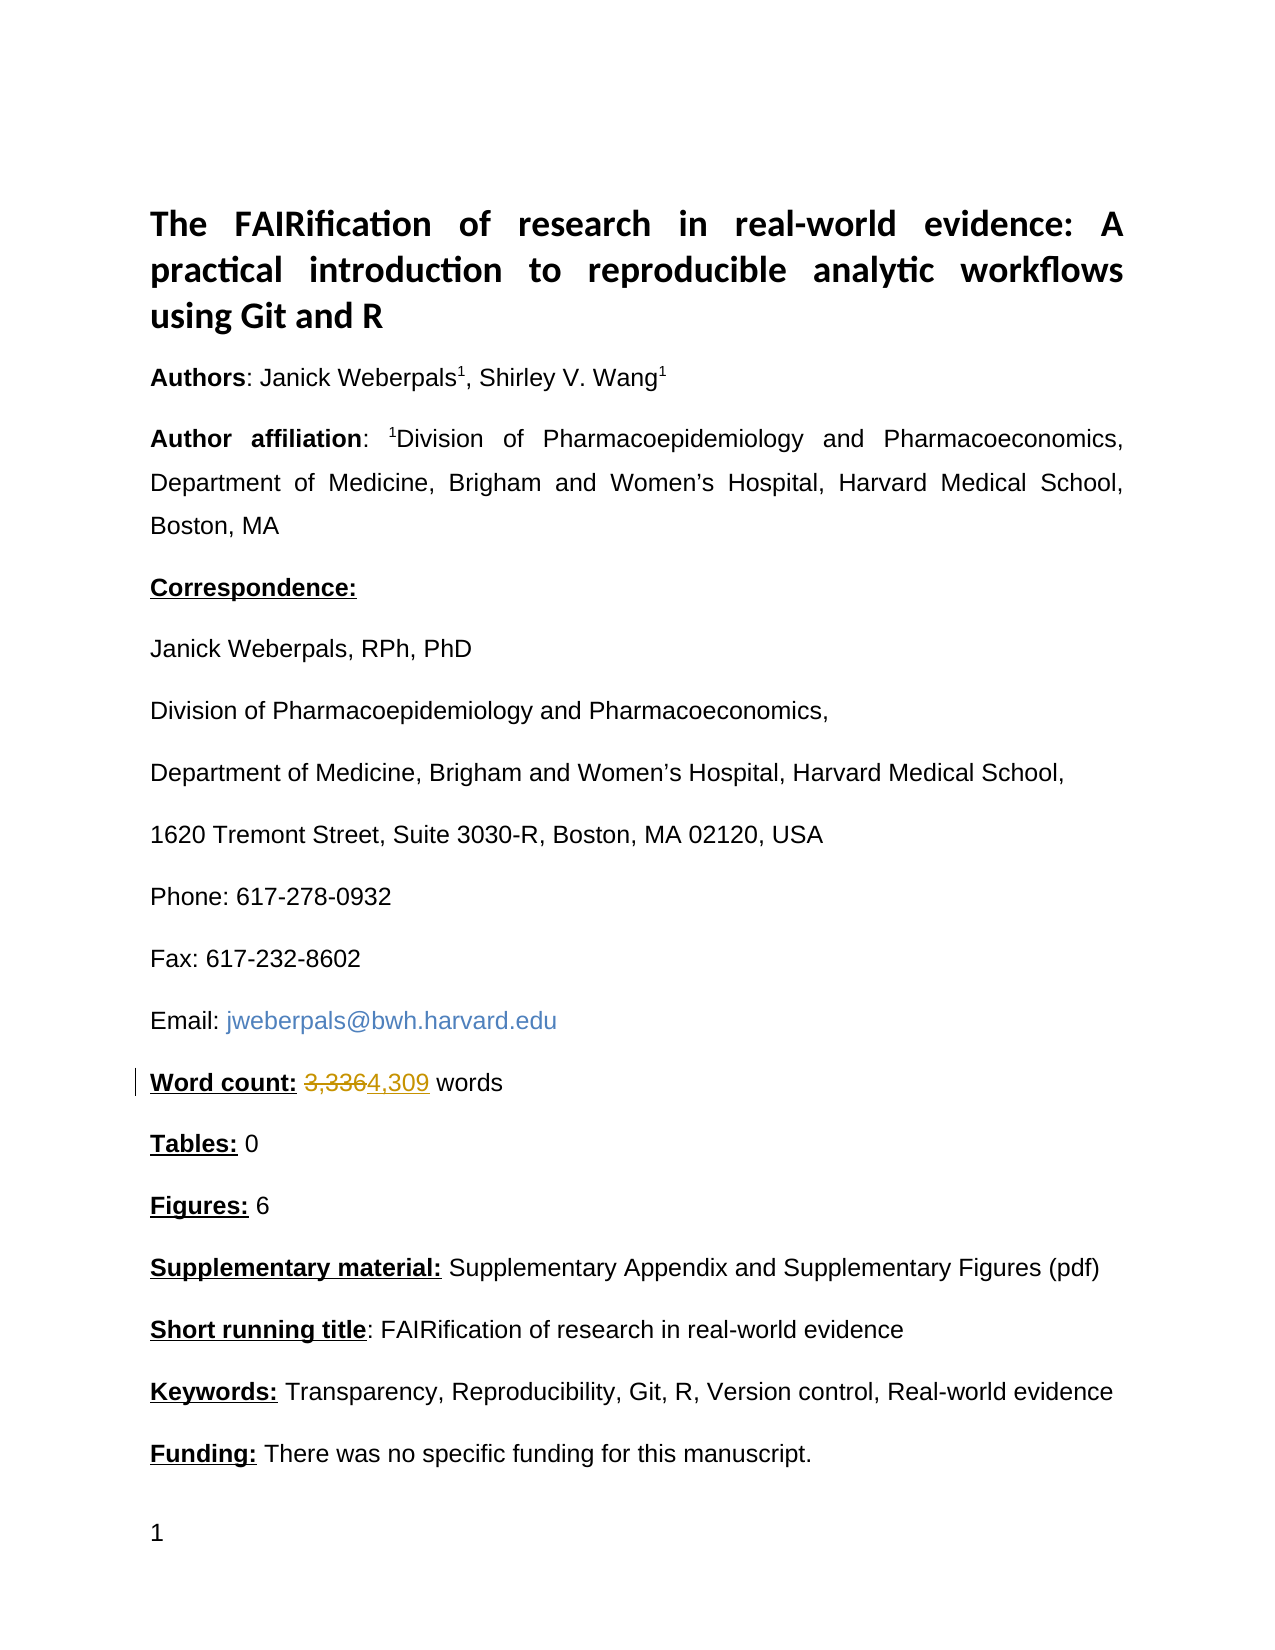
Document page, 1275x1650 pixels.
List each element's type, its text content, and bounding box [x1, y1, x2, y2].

text Word count: words [150, 1067, 1125, 1096]
text Authors: Janick Weberpals1, Shirley V. Wang1 [150, 362, 1125, 391]
text Short running title: FAIRification of research in real-world evidence [150, 1315, 1125, 1344]
text Funding: There was no specific funding for this manuscript. [150, 1439, 1125, 1467]
text Email: jweberpals@bwh.harvard.edu [150, 1006, 1125, 1034]
text Department of Medicine, Brigham and Women’s Hospital, Harvard Medical School, [150, 758, 1125, 787]
title The FAIRification of research in real-world evidence: A practical introduction to reproducible analytic workflows using Git and R [150, 200, 1125, 337]
text Author affiliation: 1Division of Pharmacoepidemiology and Pharmacoeconomics, Department of Medicine, Brigham and Women’s Hospital, Harvard Medical School, Boston, MA [150, 424, 1125, 539]
text Phone: 617-278-0932 [150, 882, 1125, 911]
text Tables: 0 [150, 1129, 1125, 1158]
text Janick Weberpals, RPh, PhD [150, 634, 1125, 663]
text Fax: 617-232-8602 [150, 944, 1125, 972]
text 1620 Tremont Street, Suite 3030-R, Boston, MA 02120, USA [150, 820, 1125, 849]
text Keywords: Transparency, Reproducibility, Git, R, Version control, Real-world evidence [150, 1377, 1125, 1406]
text Supplementary material: Supplementary Appendix and Supplementary Figures (pdf) [150, 1253, 1125, 1282]
text Division of Pharmacoepidemiology and Pharmacoeconomics, [150, 696, 1125, 725]
text Figures: 6 [150, 1191, 1125, 1220]
text Correspondence: [150, 572, 1125, 601]
